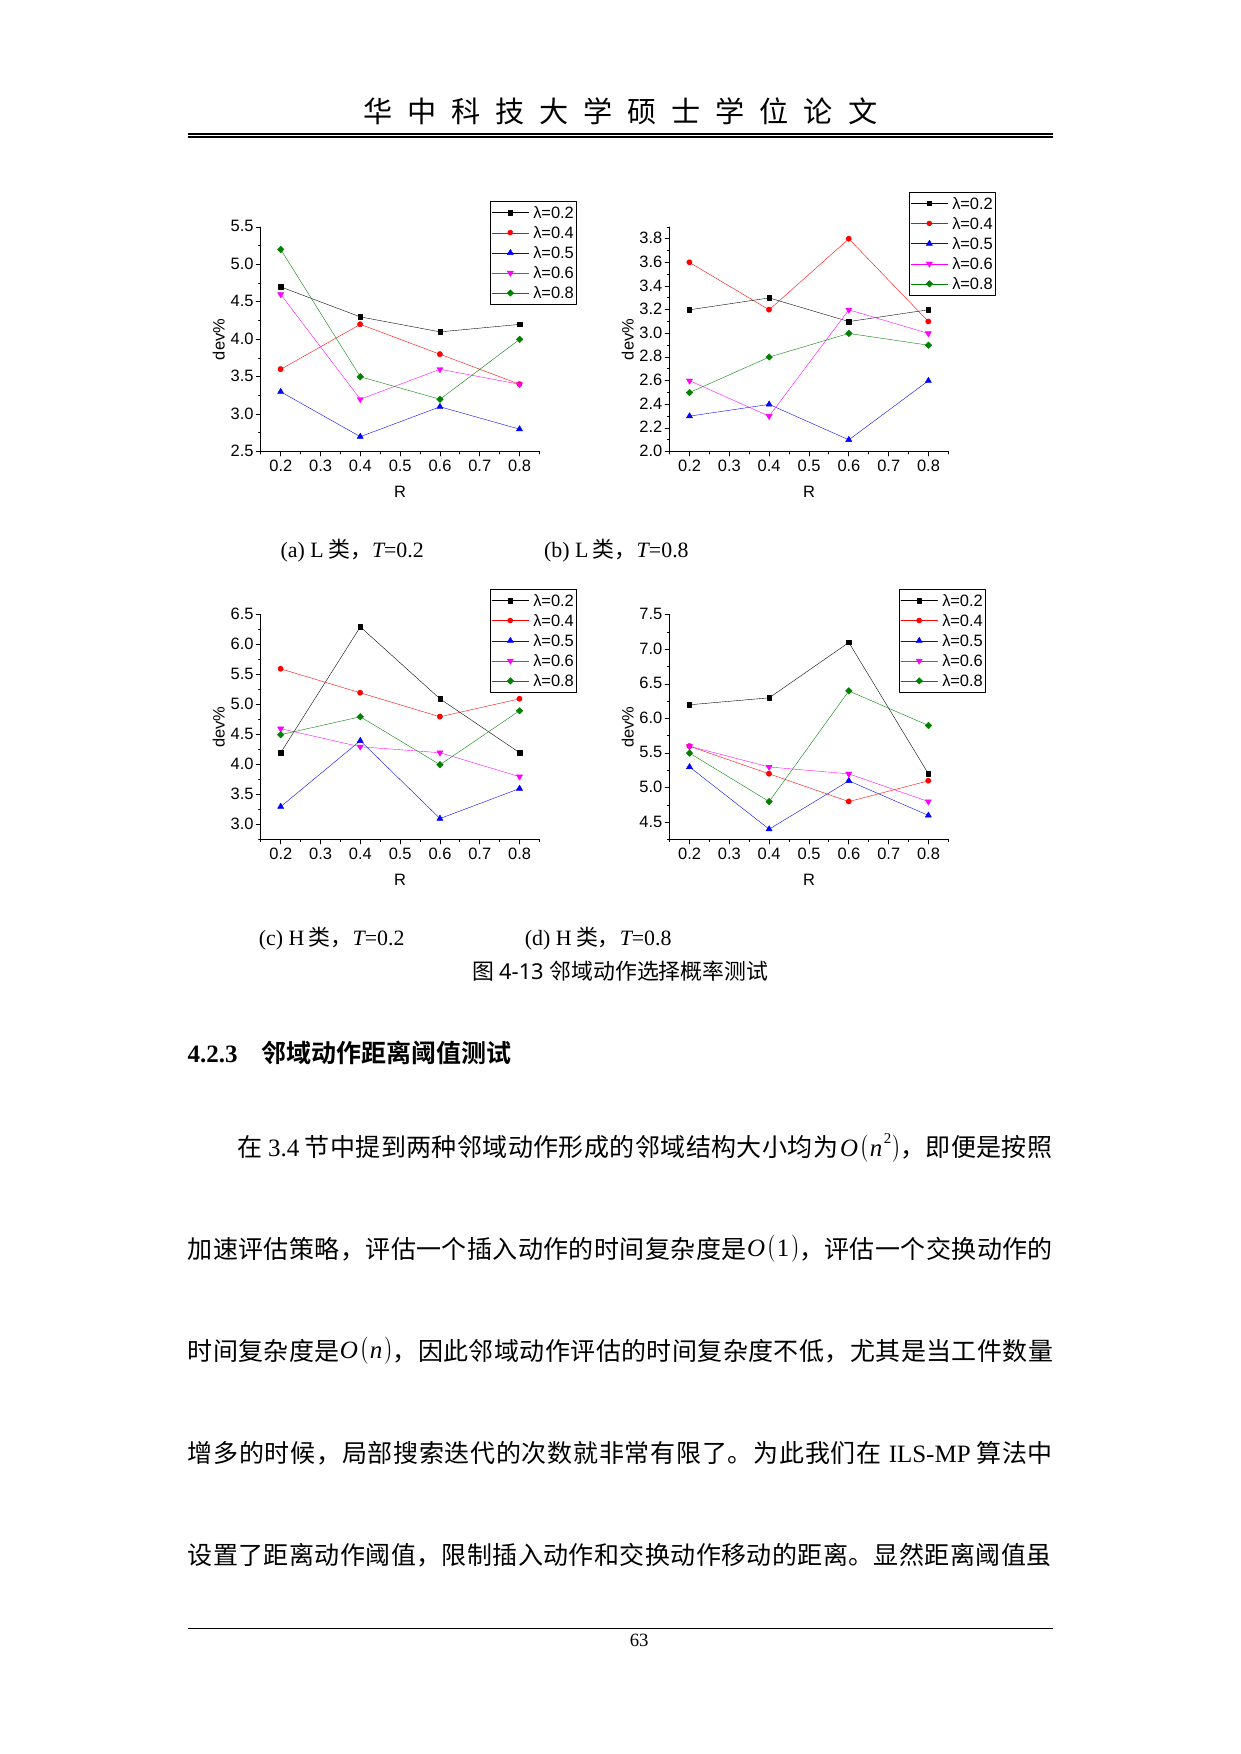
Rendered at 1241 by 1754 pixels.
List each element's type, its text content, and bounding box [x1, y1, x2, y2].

subtitle 邻域动作距离阈值测试 [187, 1018, 1053, 1086]
text (c) H类，T=0.2 (d) H类，T=0.8 [187, 919, 1053, 953]
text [187, 1112, 1053, 1587]
text (a) L类，T=0.2 (b) L类，T=0.8 [187, 531, 1053, 565]
